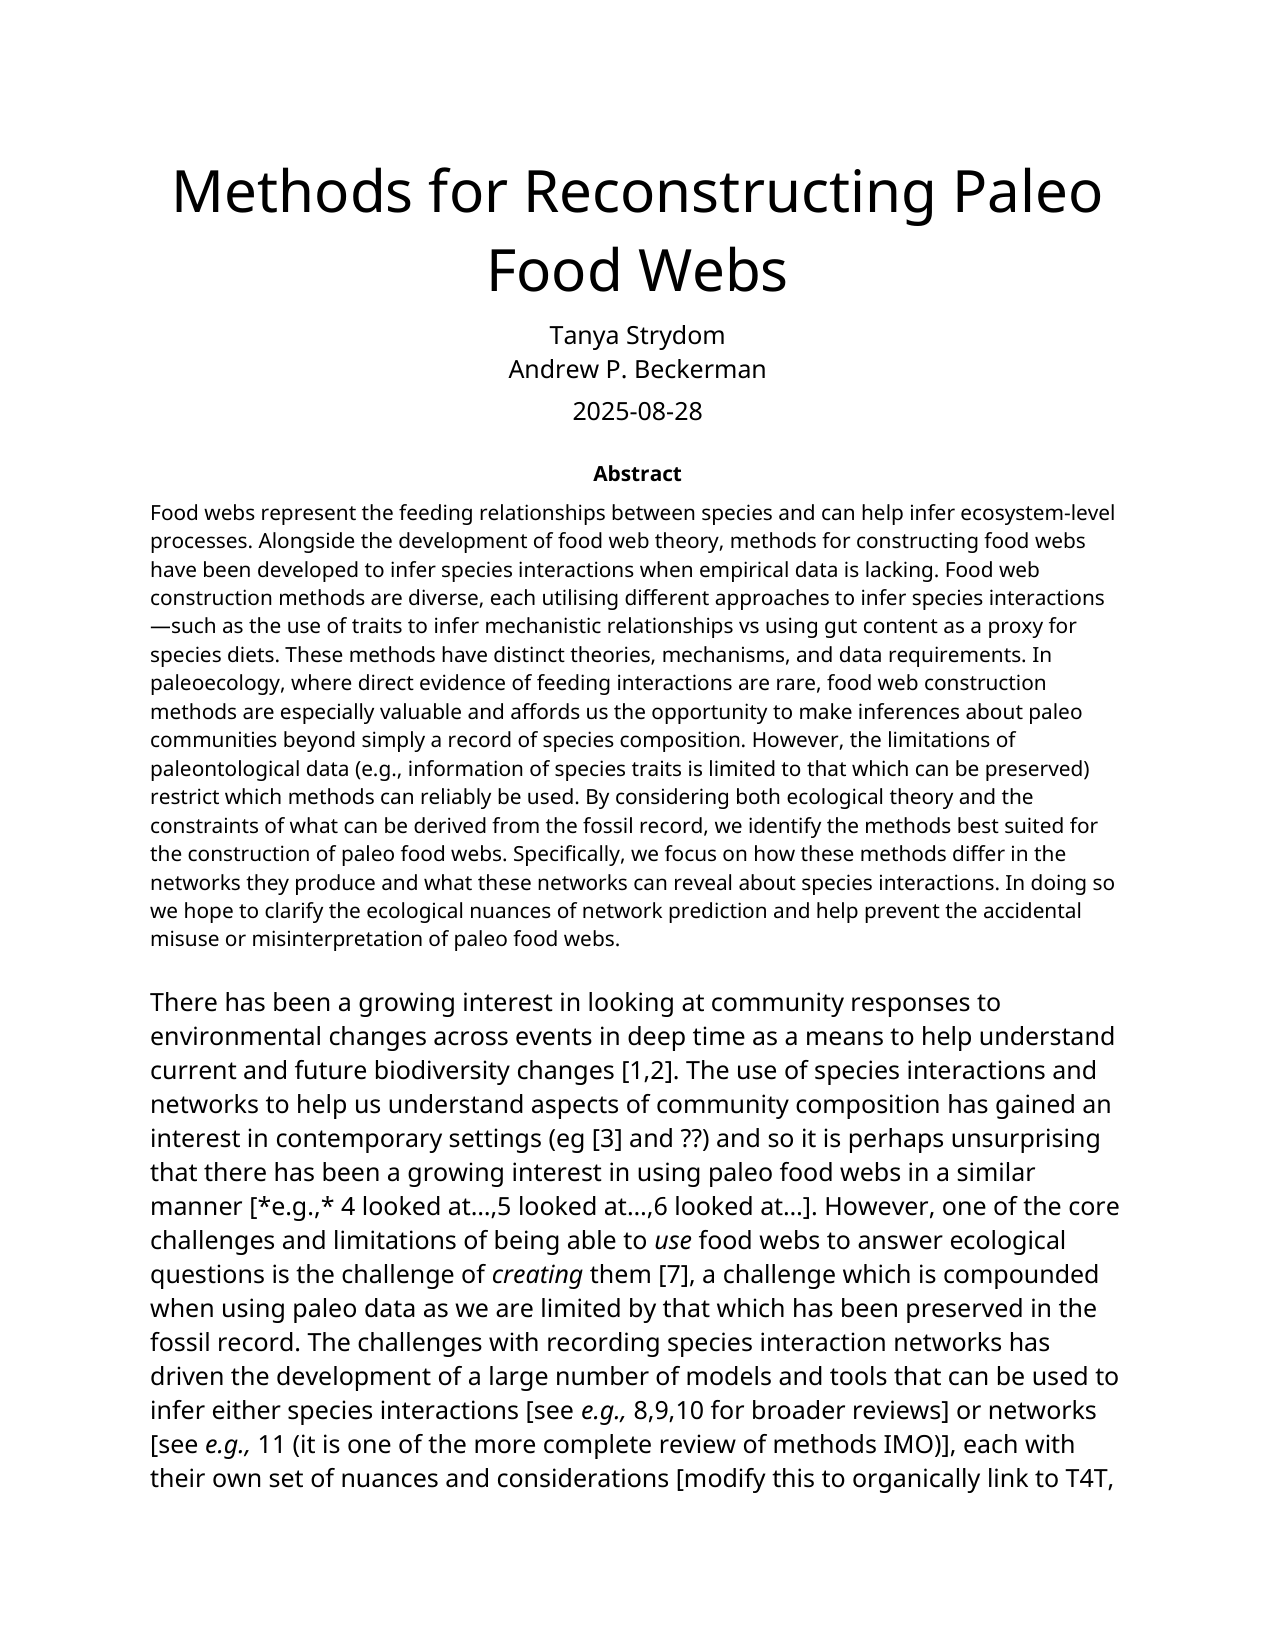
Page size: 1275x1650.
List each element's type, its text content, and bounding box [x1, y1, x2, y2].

text Food webs represent the feeding relationships between species and can help infer ecosystem-level processes. Alongside the development of food web theory, methods for constructing food webs have been developed to infer species interactions when empirical data is lacking. Food web construction methods are diverse, each utilising different approaches to infer species interactions —such as the use of traits to infer mechanistic relationships vs using gut content as a proxy for species diets. These methods have distinct theories, mechanisms, and data requirements. In paleoecology, where direct evidence of feeding interactions are rare, food web construction methods are especially valuable and affords us the opportunity to make inferences about paleo communities beyond simply a record of species composition. However, the limitations of paleontological data (e.g., information of species traits is limited to that which can be preserved) restrict which methods can reliably be used. By considering both ecological theory and the constraints of what can be derived from the fossil record, we identify the methods best suited for the construction of paleo food webs. Specifically, we focus on how these methods differ in the networks they produce and what these networks can reveal about species interactions. In doing so we hope to clarify the ecological nuances of network prediction and help prevent the accidental misuse or misinterpretation of paleo food webs. [150, 498, 1125, 953]
text 2025-08-28 [150, 394, 1125, 428]
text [150, 984, 1125, 1495]
text Tanya Strydom [150, 317, 1125, 351]
title Methods for Reconstructing Paleo Food Webs [150, 150, 1125, 309]
text Andrew P. Beckerman [150, 351, 1125, 385]
title Abstract [150, 459, 1125, 487]
